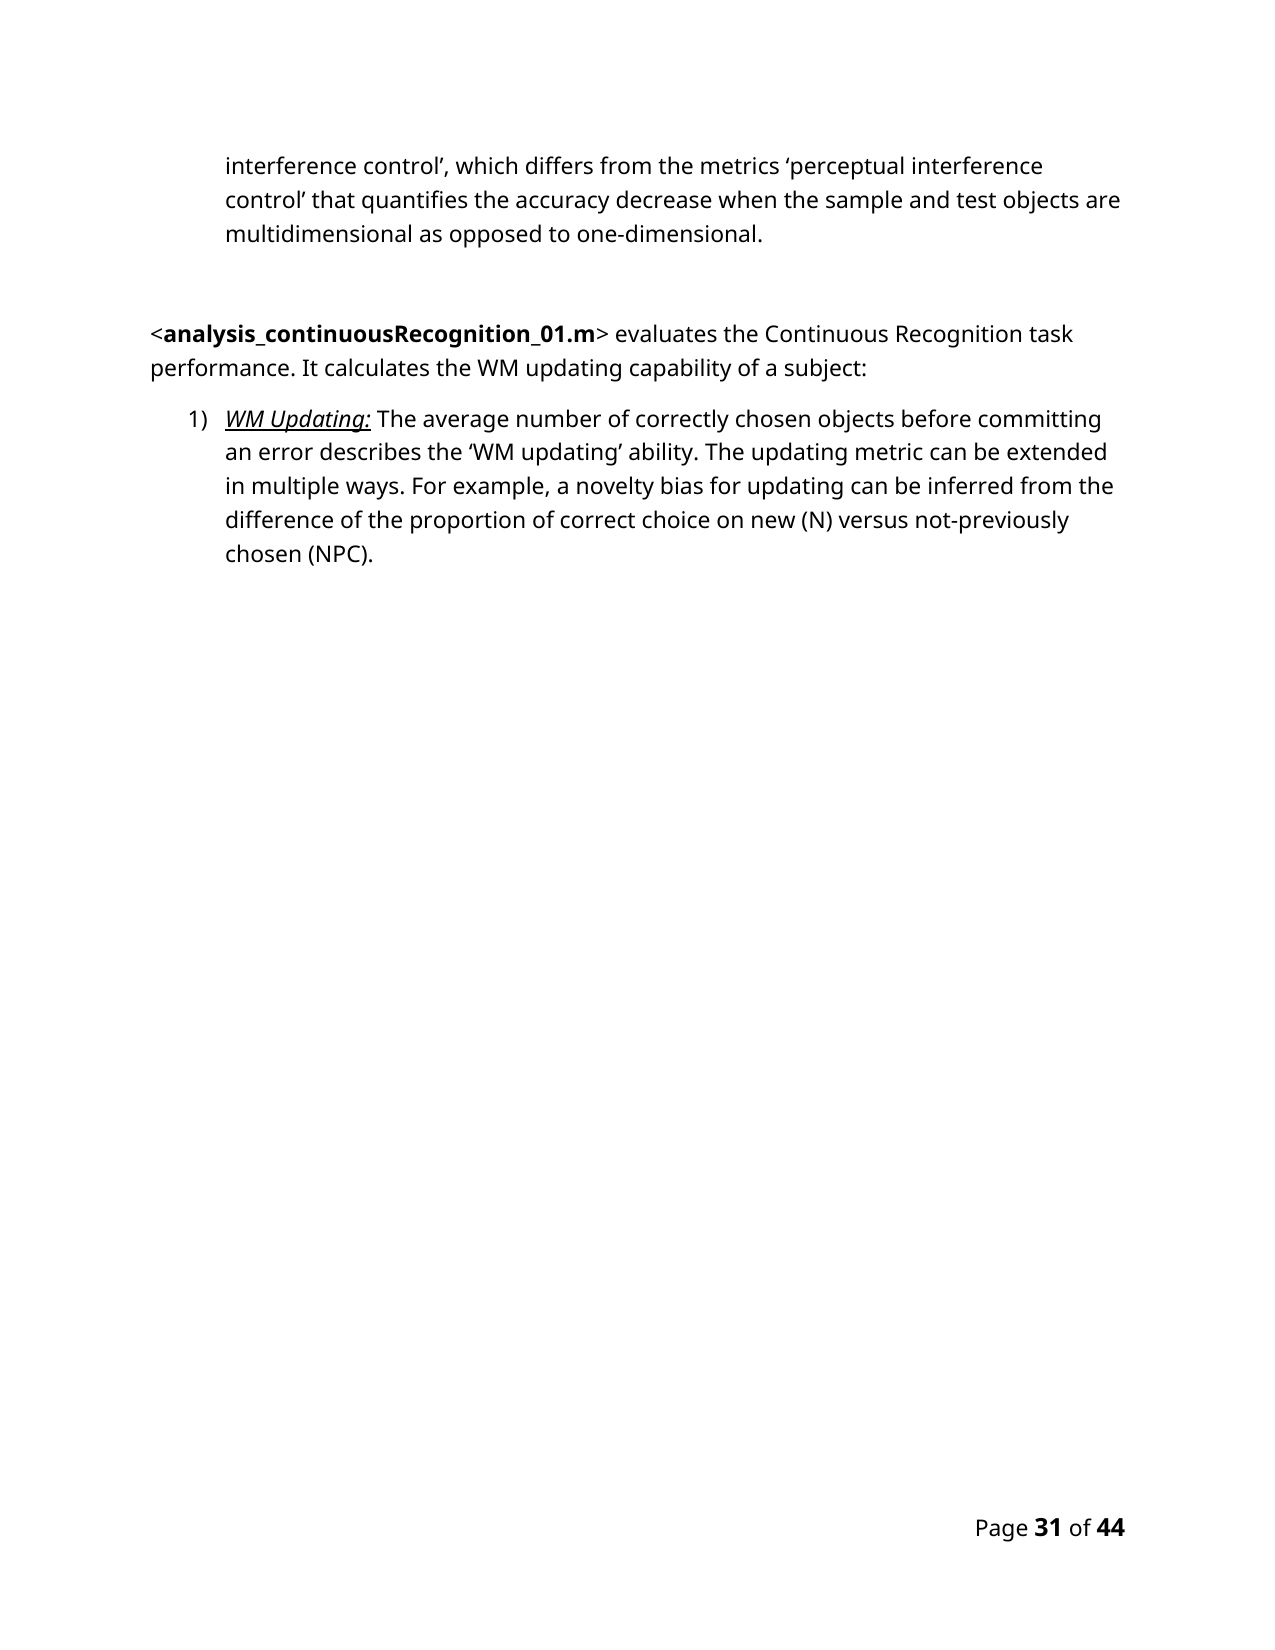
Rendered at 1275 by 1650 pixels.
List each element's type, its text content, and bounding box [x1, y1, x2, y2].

list WM Updating: The average number of correctly chosen objects before committing an error describes the ‘WM updating’ ability. The updating metric can be extended in multiple ways. For example, a novelty bias for updating can be inferred from the difference of the proportion of correct choice on new (N) versus not-previously chosen (NPC). [187, 402, 1125, 569]
text <analysis_continuousRecognition_01.m> evaluates the Continuous Recognition task performance. It calculates the WM updating capability of a subject: [150, 318, 1125, 383]
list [187, 150, 1125, 249]
